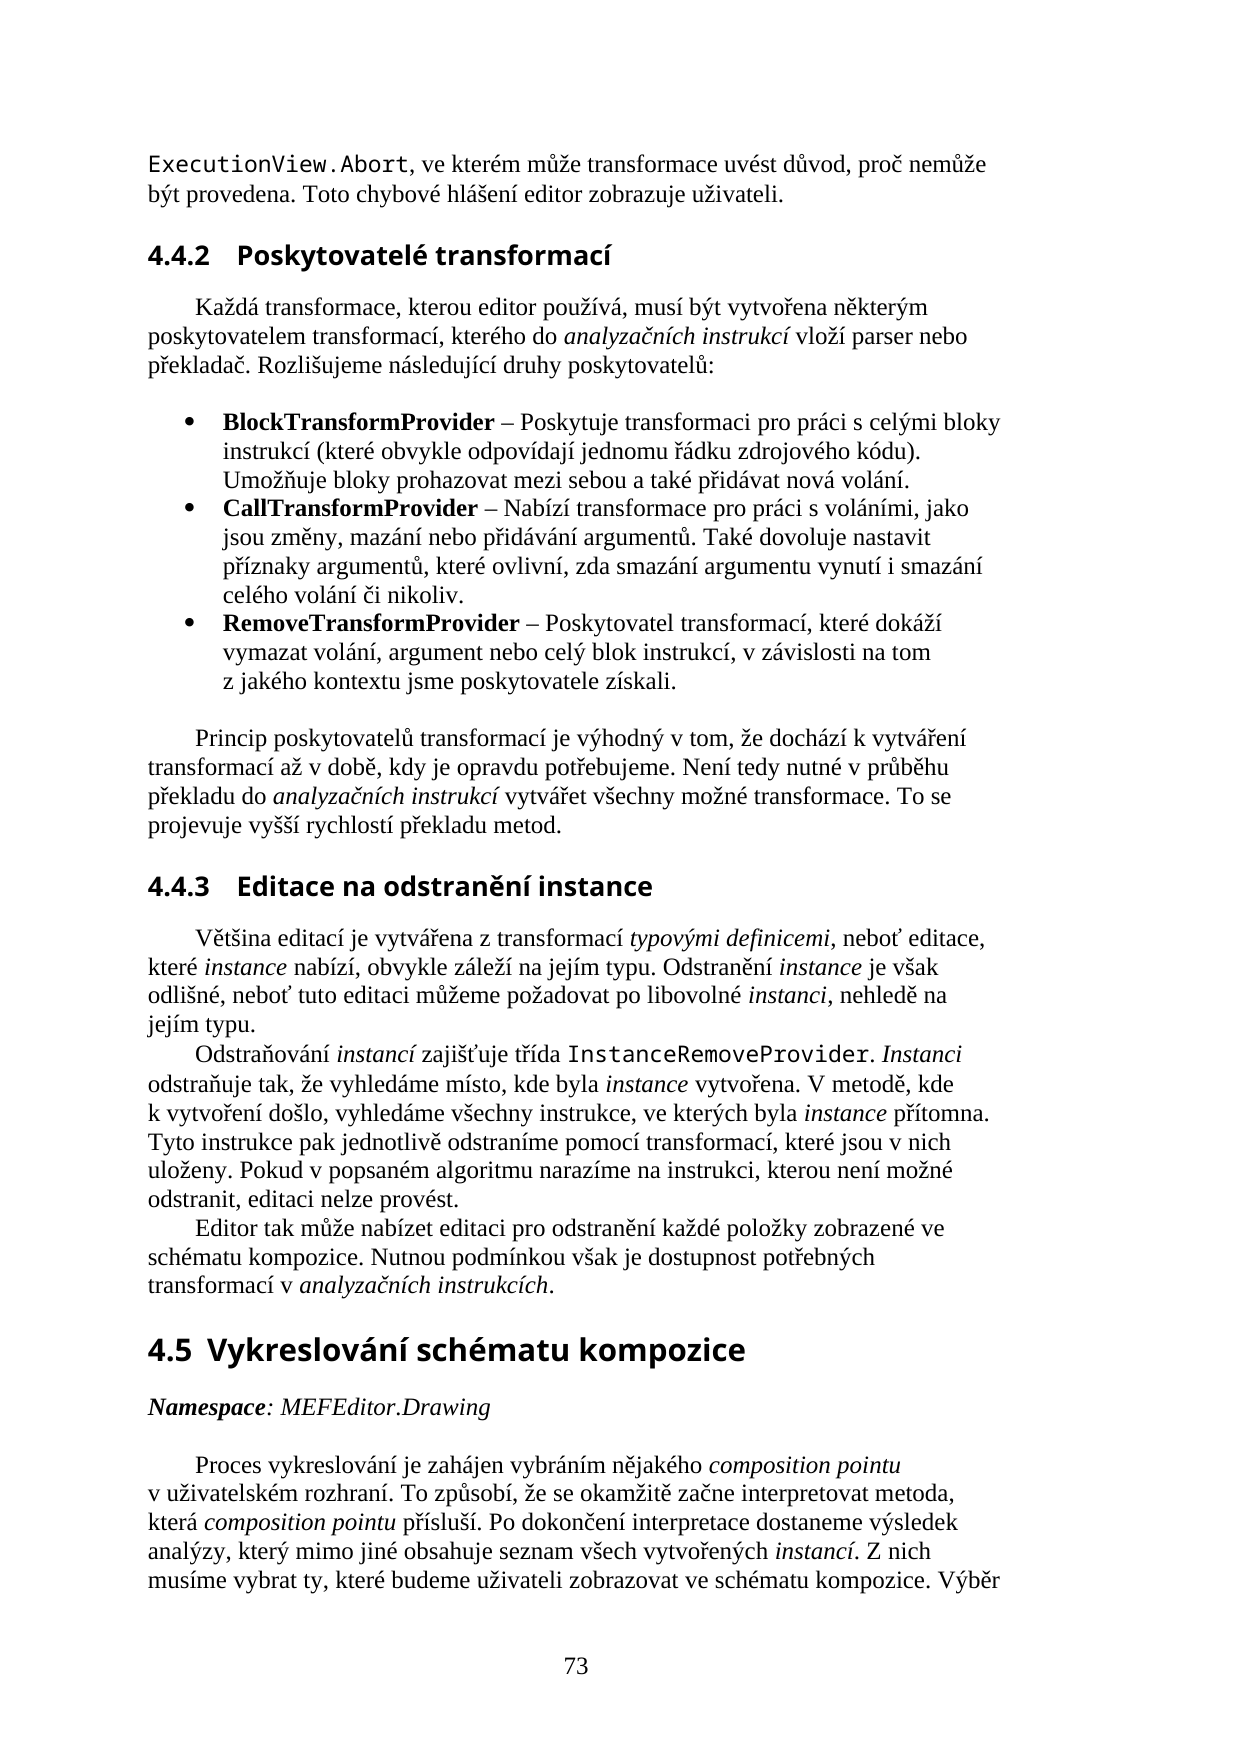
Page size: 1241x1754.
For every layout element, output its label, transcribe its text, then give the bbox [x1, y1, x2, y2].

list BlockTransformProvider – Poskytuje transformaci pro práci s celými bloky instrukcí (které obvykle odpovídají jednomu řádku zdrojového kódu). Umožňuje bloky prohazovat mezi sebou a také přidávat nová volání. [185, 407, 1004, 493]
text Odstraňování instancí zajišťuje třída InstanceRemoveProvider. Instanci odstraňuje tak, že vyhledáme místo, kde byla instance vytvořena. V metodě, kde k vytvoření došlo, vyhledáme všechny instrukce, ve kterých byla instance přítomna. Tyto instrukce pak jednotlivě odstraníme pomocí transformací, které jsou v nich uloženy. Pokud v popsaném algoritmu narazíme na instrukci, kterou není možné odstranit, editaci nelze provést. [148, 1038, 1004, 1213]
subtitle Poskytovatelé transformací [148, 237, 1004, 274]
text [148, 148, 1004, 208]
text Většina editací je vytvářena z transformací typovými definicemi, neboť editace, které instance nabízí, obvykle záleží na jejím typu. Odstranění instance je však odlišné, neboť tuto editaci můžeme požadovat po libovolné instanci, nehledě na jejím typu. [148, 923, 1004, 1038]
text Editor tak může nabízet editaci pro odstranění každé položky zobrazené ve schématu kompozice. Nutnou podmínkou však je dostupnost potřebných transformací v analyzačních instrukcích. [148, 1213, 1004, 1299]
text Každá transformace, kterou editor používá, musí být vytvořena některým poskytovatelem transformací, kterého do analyzačních instrukcí vloží parser nebo překladač. Rozlišujeme následující druhy poskytovatelů: [148, 292, 1004, 378]
list RemoveTransformProvider – Poskytovatel transformací, které dokáží vymazat volání, argument nebo celý blok instrukcí, v závislosti na tom z jakého kontextu jsme poskytovatele získali. [185, 608, 1004, 695]
subtitle Editace na odstranění instance [148, 868, 1004, 904]
subtitle Vykreslování schématu kompozice [148, 1328, 1004, 1371]
text Namespace: MEFEditor.Drawing [148, 1392, 1004, 1421]
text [148, 1450, 1004, 1593]
list CallTransformProvider – Nabízí transformace pro práci s voláními, jako jsou změny, mazání nebo přidávání argumentů. Také dovoluje nastavit příznaky argumentů, které ovlivní, zda smazání argumentu vynutí i smazání celého volání či nikoliv. [185, 493, 1004, 608]
text Princip poskytovatelů transformací je výhodný v tom, že dochází k vytváření transformací až v době, kdy je opravdu potřebujeme. Není tedy nutné v průběhu překladu do analyzačních instrukcí vytvářet všechny možné transformace. To se projevuje vyšší rychlostí překladu metod. [148, 723, 1004, 838]
